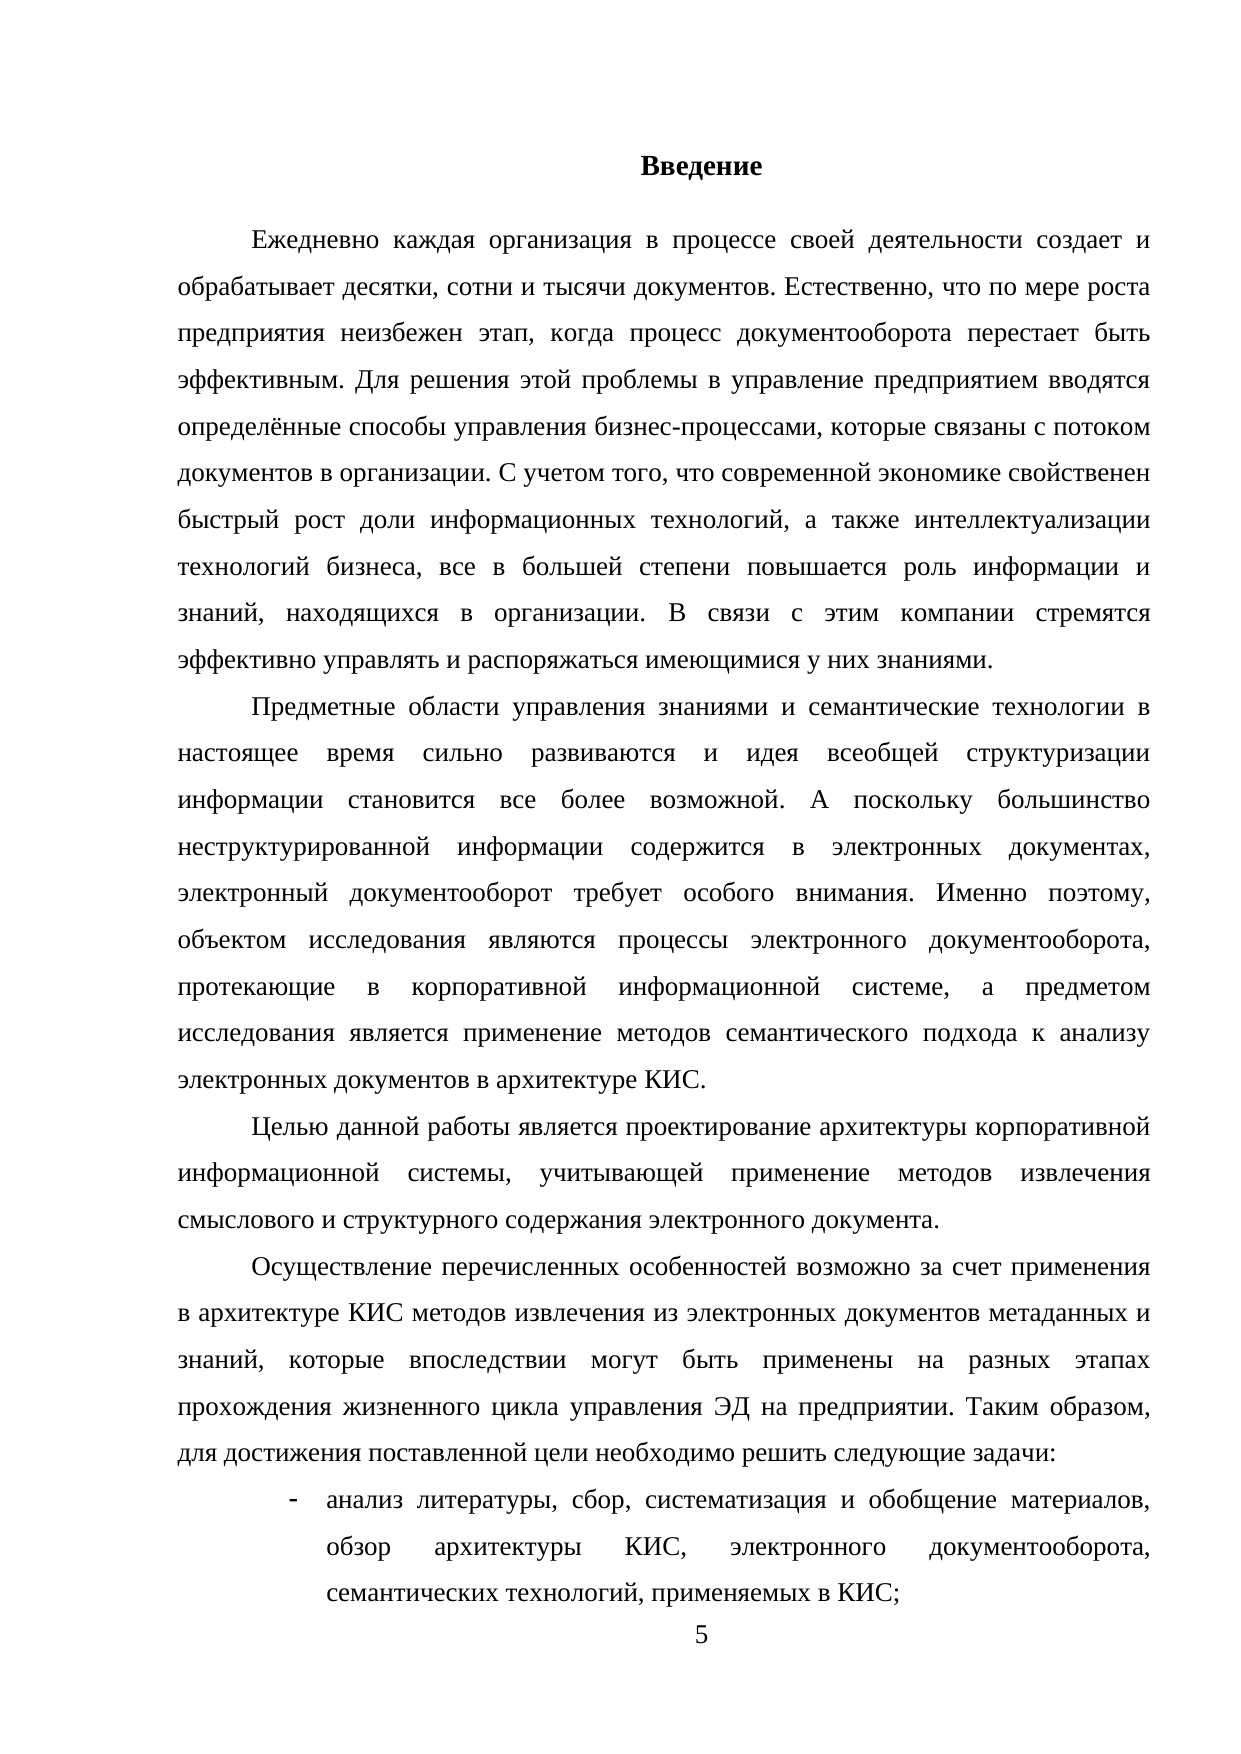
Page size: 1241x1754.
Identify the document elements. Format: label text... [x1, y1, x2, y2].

text Осуществление перечисленных особенностей возможно за счет применения в архитектуре КИС методов извлечения из электронных документов метаданных и знаний, которые впоследствии могут быть применены на разных этапах прохождения жизненного цикла управления ЭД на предприятии. Таким образом, для достижения поставленной цели необходимо решить следующие задачи: [177, 1250, 1152, 1467]
text Ежедневно каждая организация в процессе своей деятельности создает и обрабатывает десятки, сотни и тысячи документов. Естественно, что по мере роста предприятия неизбежен этап, когда процесс документооборота перестает быть эффективным. Для решения этой проблемы в управление предприятием вводятся определённые способы управления бизнес-процессами, которые связаны с потоком документов в организации. С учетом того, что современной экономике свойственен быстрый рост доли информационных технологий, а также интеллектуализации технологий бизнеса, все в большей степени повышается роль информации и знаний, находящихся в организации. В связи с этим компании стремятся эффективно управлять и распоряжаться имеющимися у них знаниями. [177, 223, 1152, 674]
text Предметные области управления знаниями и семантические технологии в настоящее время сильно развиваются и идея всеобщей структуризации информации становится все более возможной. А поскольку большинство неструктурированной информации содержится в электронных документах, электронный документооборот требует особого внимания. Именно поэтому, объектом исследования являются процессы электронного документооборота, протекающие в корпоративной информационной системе, а предметом исследования является применение методов семантического подхода к анализу электронных документов в архитектуре КИС. [177, 690, 1152, 1094]
subtitle Введение [177, 148, 1152, 181]
text Целью данной работы является проектирование архитектуры корпоративной информационной системы, учитывающей применение методов извлечения смыслового и структурного содержания электронного документа. [177, 1110, 1152, 1234]
list анализ литературы, сбор, систематизация и обобщение материалов, обзор архитектуры КИС, электронного документооборота, семантических технологий, применяемых в КИС; [288, 1483, 1152, 1608]
